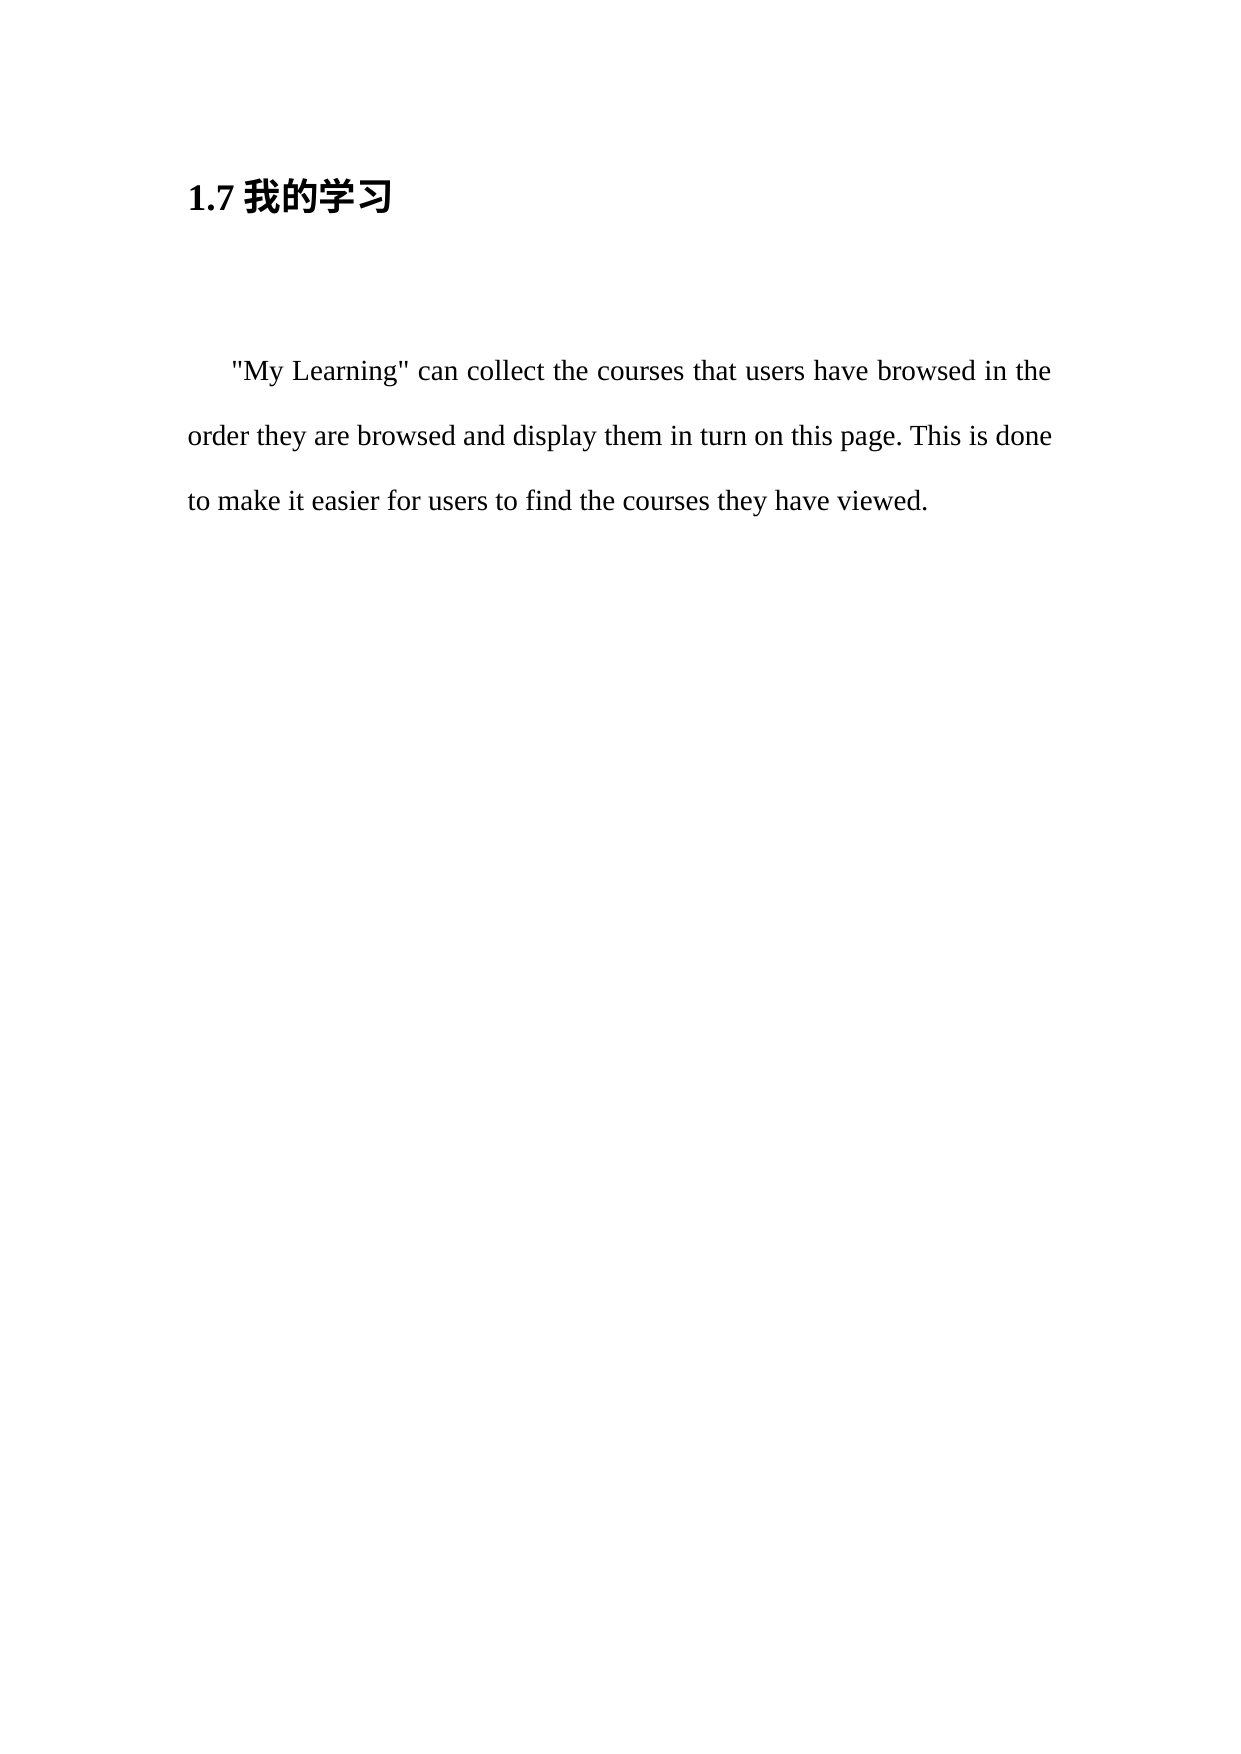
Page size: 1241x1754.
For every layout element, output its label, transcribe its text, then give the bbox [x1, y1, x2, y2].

subtitle 1.7 我的学习 [187, 162, 1053, 227]
text "My Learning" can collect the courses that users have browsed in the order they are browsed and display them in turn on this page. This is done to make it easier for users to find the courses they have viewed. [187, 338, 1053, 533]
